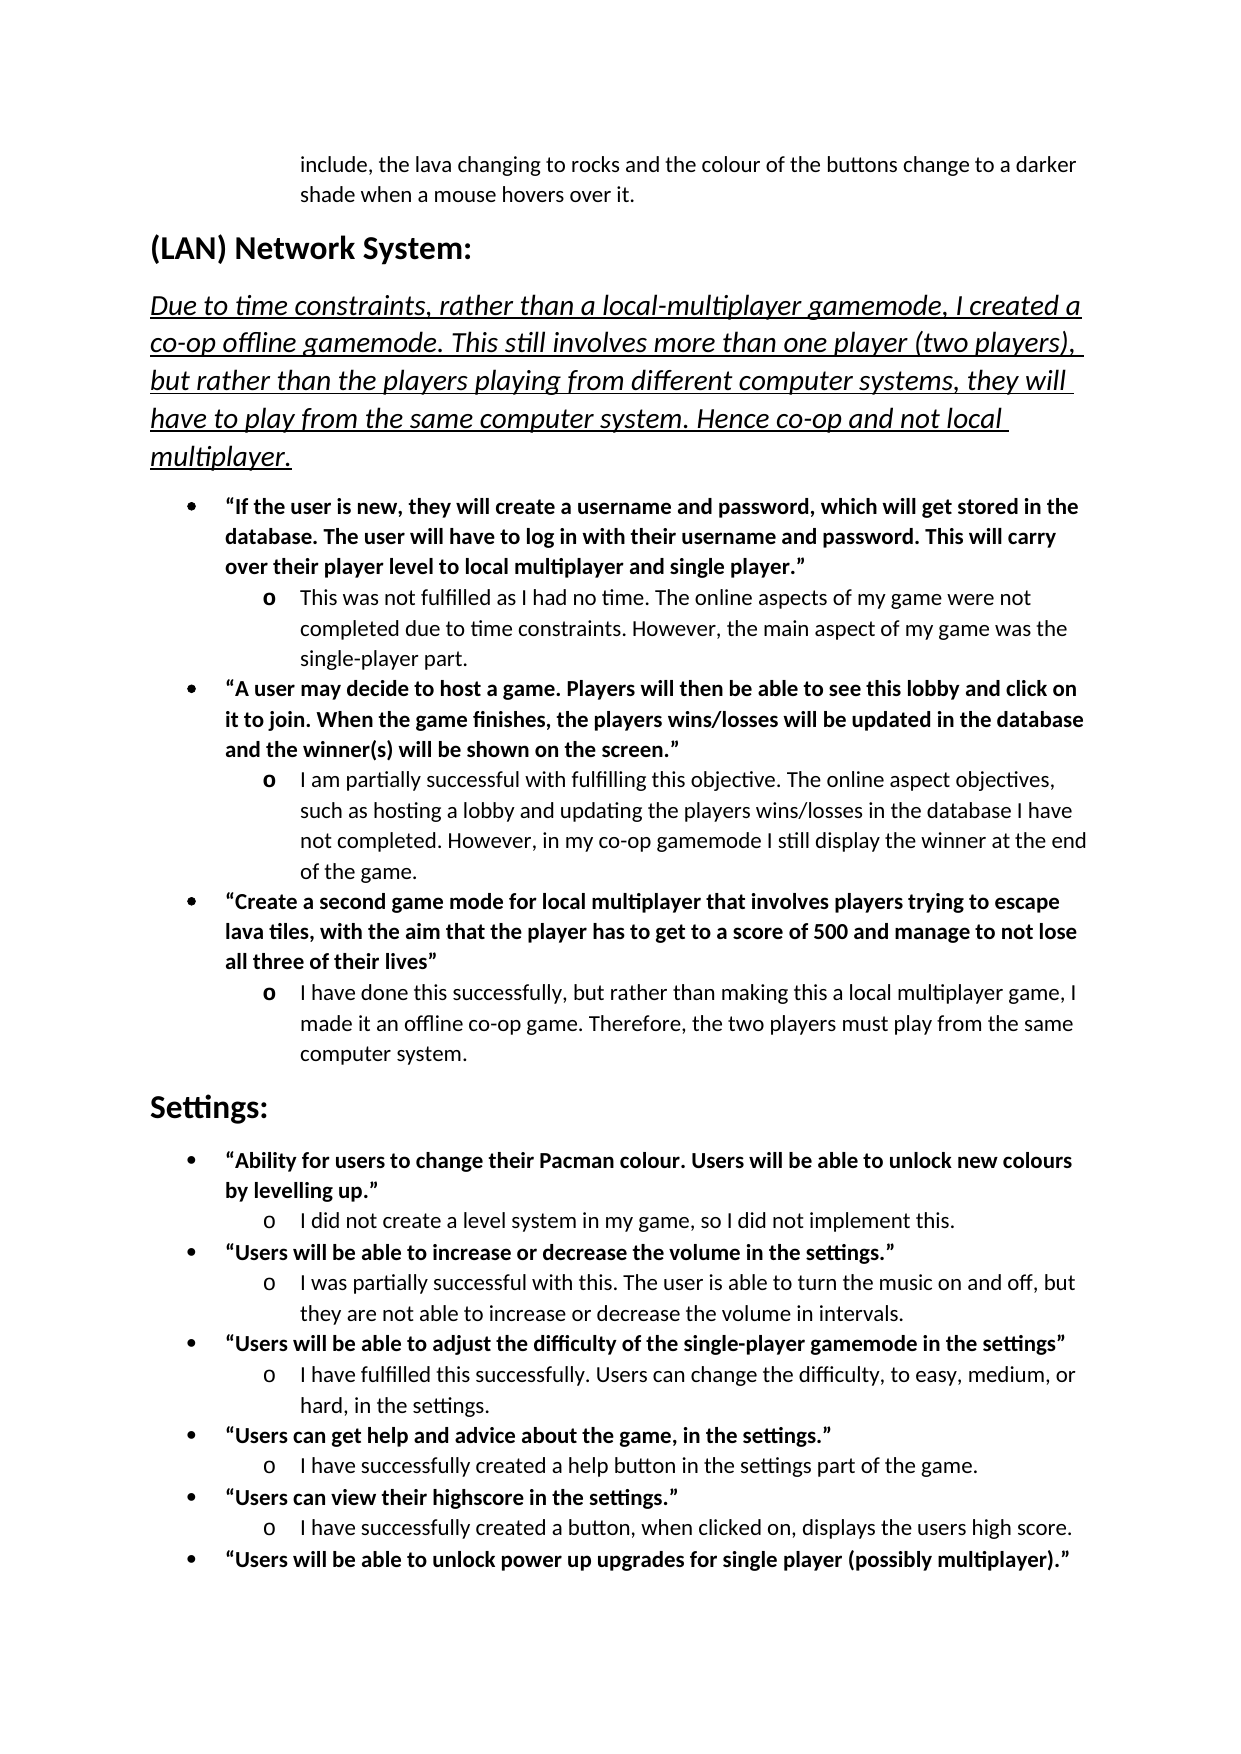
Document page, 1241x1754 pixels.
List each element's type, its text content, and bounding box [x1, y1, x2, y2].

text Settings: [150, 1086, 1090, 1127]
list I have done this successfully, but rather than making this a local multiplayer game, I made it an offline co-op game. Therefore, the two players must play from the same computer system. [262, 978, 1090, 1067]
list I have successfully created a button, when clicked on, displays the users high score. [262, 1513, 1090, 1542]
list “Create a second game mode for local multiplayer that involves players trying to escape lava tiles, with the aim that the player has to get to a score of 500 and manage to not lose all three of their lives” [187, 887, 1090, 976]
list “Users can get help and advice about the game, in the settings.” [187, 1421, 1090, 1449]
list “If the user is new, they will create a username and password, which will get stored in the database. The user will have to log in with their username and password. This will carry over their player level to local multiplayer and single player.” [187, 492, 1090, 581]
text Due to time constraints, rather than a local-multiplayer gamemode, I created a co-op offline gamemode. This still involves more than one player (two players), but rather than the players playing from different computer systems, they will have to play from the same computer system. Hence co-op and not local multiplayer. [150, 287, 1090, 473]
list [262, 150, 1090, 208]
list I have fulfilled this successfully. Users can change the difficulty, to easy, medium, or hard, in the settings. [262, 1360, 1090, 1419]
list “Users will be able to adjust the difficulty of the single-player gamemode in the settings” [187, 1329, 1090, 1358]
list I am partially successful with fulfilling this objective. The online aspect objectives, such as hosting a lobby and updating the players wins/losses in the database I have not completed. However, in my co-op gamemode I still display the winner at the end of the game. [262, 765, 1090, 885]
list “Ability for users to change their Pacman colour. Users will be able to unlock new colours by levelling up.” [187, 1146, 1090, 1204]
text (LAN) Network System: [150, 227, 1090, 268]
list This was not fulfilled as I had no time. The online aspects of my game were not completed due to time constraints. However, the main aspect of my game was the single-player part. [262, 583, 1090, 672]
list “Users will be able to increase or decrease the volume in the settings.” [187, 1238, 1090, 1266]
list “Users can view their highscore in the settings.” [187, 1483, 1090, 1511]
list I was partially successful with this. The user is able to turn the music on and off, but they are not able to increase or decrease the volume in intervals. [262, 1268, 1090, 1327]
list “Users will be able to unlock power up upgrades for single player (possibly multiplayer).” [187, 1545, 1090, 1573]
list I have successfully created a help button in the settings part of the game. [262, 1452, 1090, 1481]
list I did not create a level system in my game, so I did not implement this. [262, 1206, 1090, 1236]
list “A user may decide to host a game. Players will then be able to see this lobby and click on it to join. When the game finishes, the players wins/losses will be updated in the database and the winner(s) will be shown on the screen.” [187, 674, 1090, 763]
